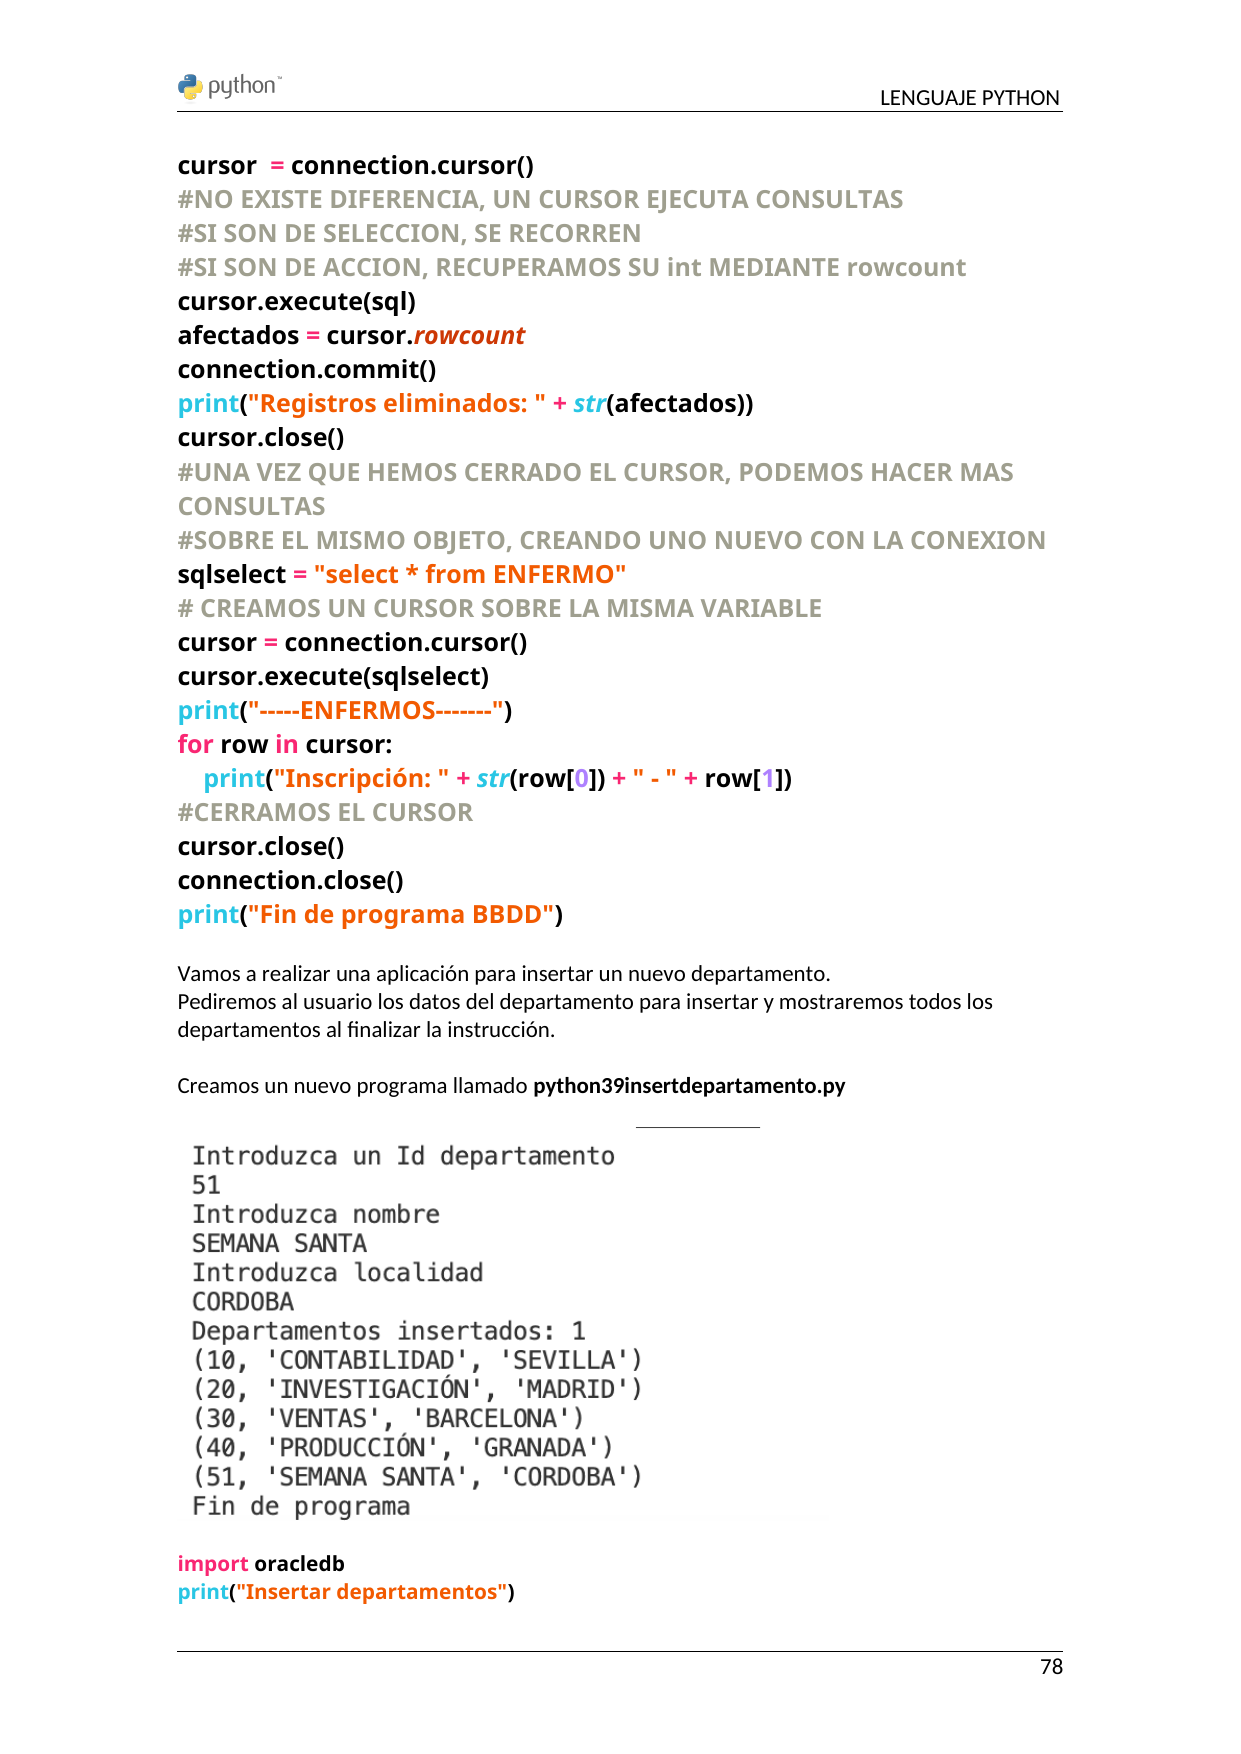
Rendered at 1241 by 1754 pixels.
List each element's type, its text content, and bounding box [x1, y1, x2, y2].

text print("Inscripción: " + str(row[0]) + " - " + row[1]) [177, 761, 1063, 795]
text connection.commit() [177, 352, 1063, 386]
text #SOBRE EL MISMO OBJETO, CREANDO UNO NUEVO CON LA CONEXION [177, 522, 1063, 556]
text for row in cursor: [177, 727, 1063, 761]
text Creamos un nuevo programa llamado python39insertdepartamento.py [177, 1071, 1063, 1099]
text cursor.close() [177, 829, 1063, 863]
text #CERRAMOS EL CURSOR [177, 795, 1063, 829]
text cursor.execute(sqlselect) [177, 658, 1063, 693]
text cursor = connection.cursor() [177, 624, 1063, 658]
text print("Insertar departamentos") [177, 1577, 1063, 1606]
text # CREAMOS UN CURSOR SOBRE LA MISMA VARIABLE [177, 590, 1063, 624]
text print("Registros eliminados: " + str(afectados)) [177, 386, 1063, 420]
text #SI SON DE SELECCION, SE RECORREN [177, 216, 1063, 250]
text sqlselect = "select * from ENFERMO" [177, 556, 1063, 590]
picture [177, 1127, 830, 1521]
text cursor = connection.cursor() [177, 148, 1063, 182]
text cursor.execute(sql) [177, 284, 1063, 318]
text cursor.close() [177, 420, 1063, 454]
text Pediremos al usuario los datos del departamento para insertar y mostraremos todos los departamentos al finalizar la instrucción. [177, 987, 1063, 1043]
text connection.close() [177, 863, 1063, 897]
text #NO EXISTE DIFERENCIA, UN CURSOR EJECUTA CONSULTAS [177, 182, 1063, 216]
text #UNA VEZ QUE HEMOS CERRADO EL CURSOR, PODEMOS HACER MAS CONSULTAS [177, 454, 1063, 522]
text #SI SON DE ACCION, RECUPERAMOS SU int MEDIANTE rowcount [177, 250, 1063, 284]
text print("-----ENFERMOS-------") [177, 693, 1063, 727]
text Vamos a realizar una aplicación para insertar un nuevo departamento. [177, 959, 1063, 987]
text print("Fin de programa BBDD") [177, 897, 1063, 931]
text afectados = cursor.rowcount [177, 318, 1063, 352]
picture [177, 73, 283, 105]
text import oracledb [177, 1549, 1063, 1577]
